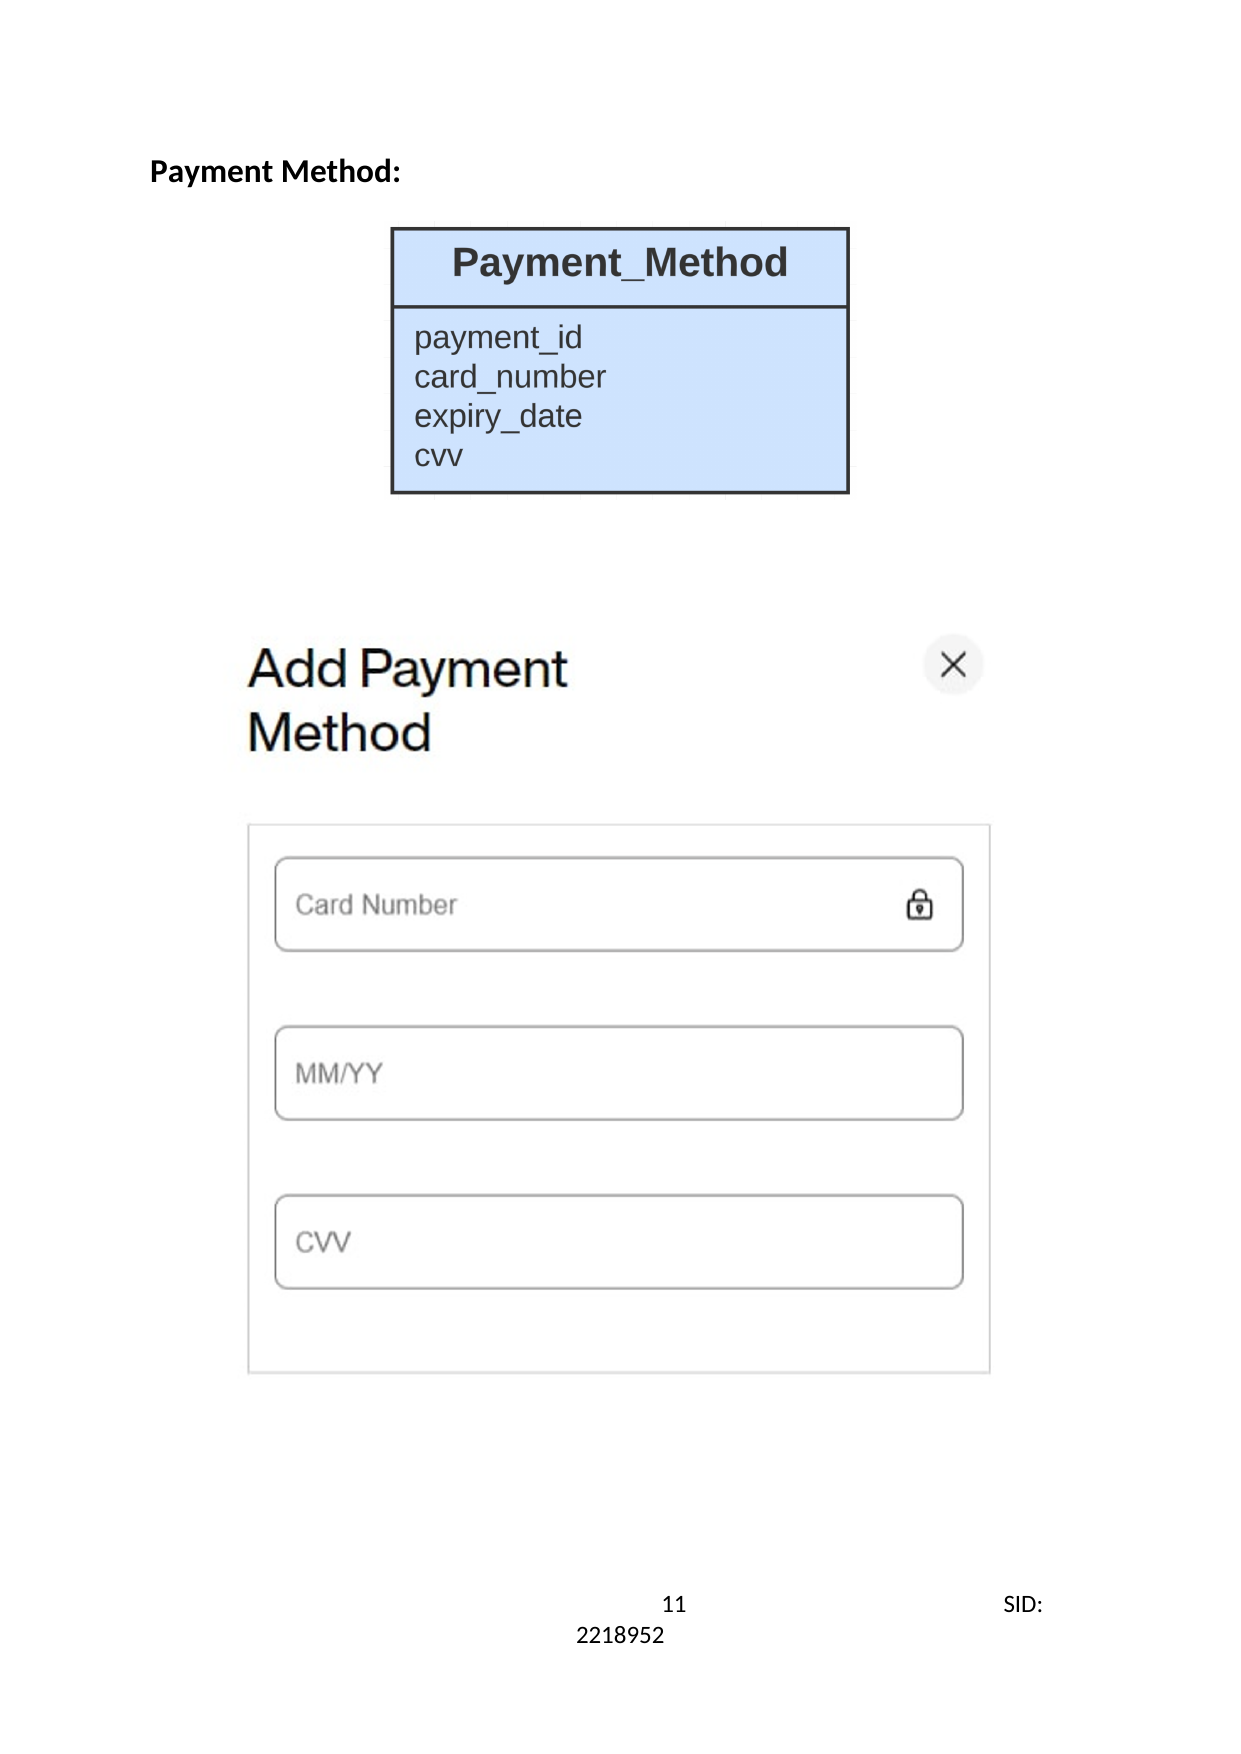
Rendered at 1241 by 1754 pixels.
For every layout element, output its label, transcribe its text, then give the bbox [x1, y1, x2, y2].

picture [383, 221, 857, 500]
picture [171, 560, 1069, 1396]
text Payment Method: [150, 150, 1090, 191]
